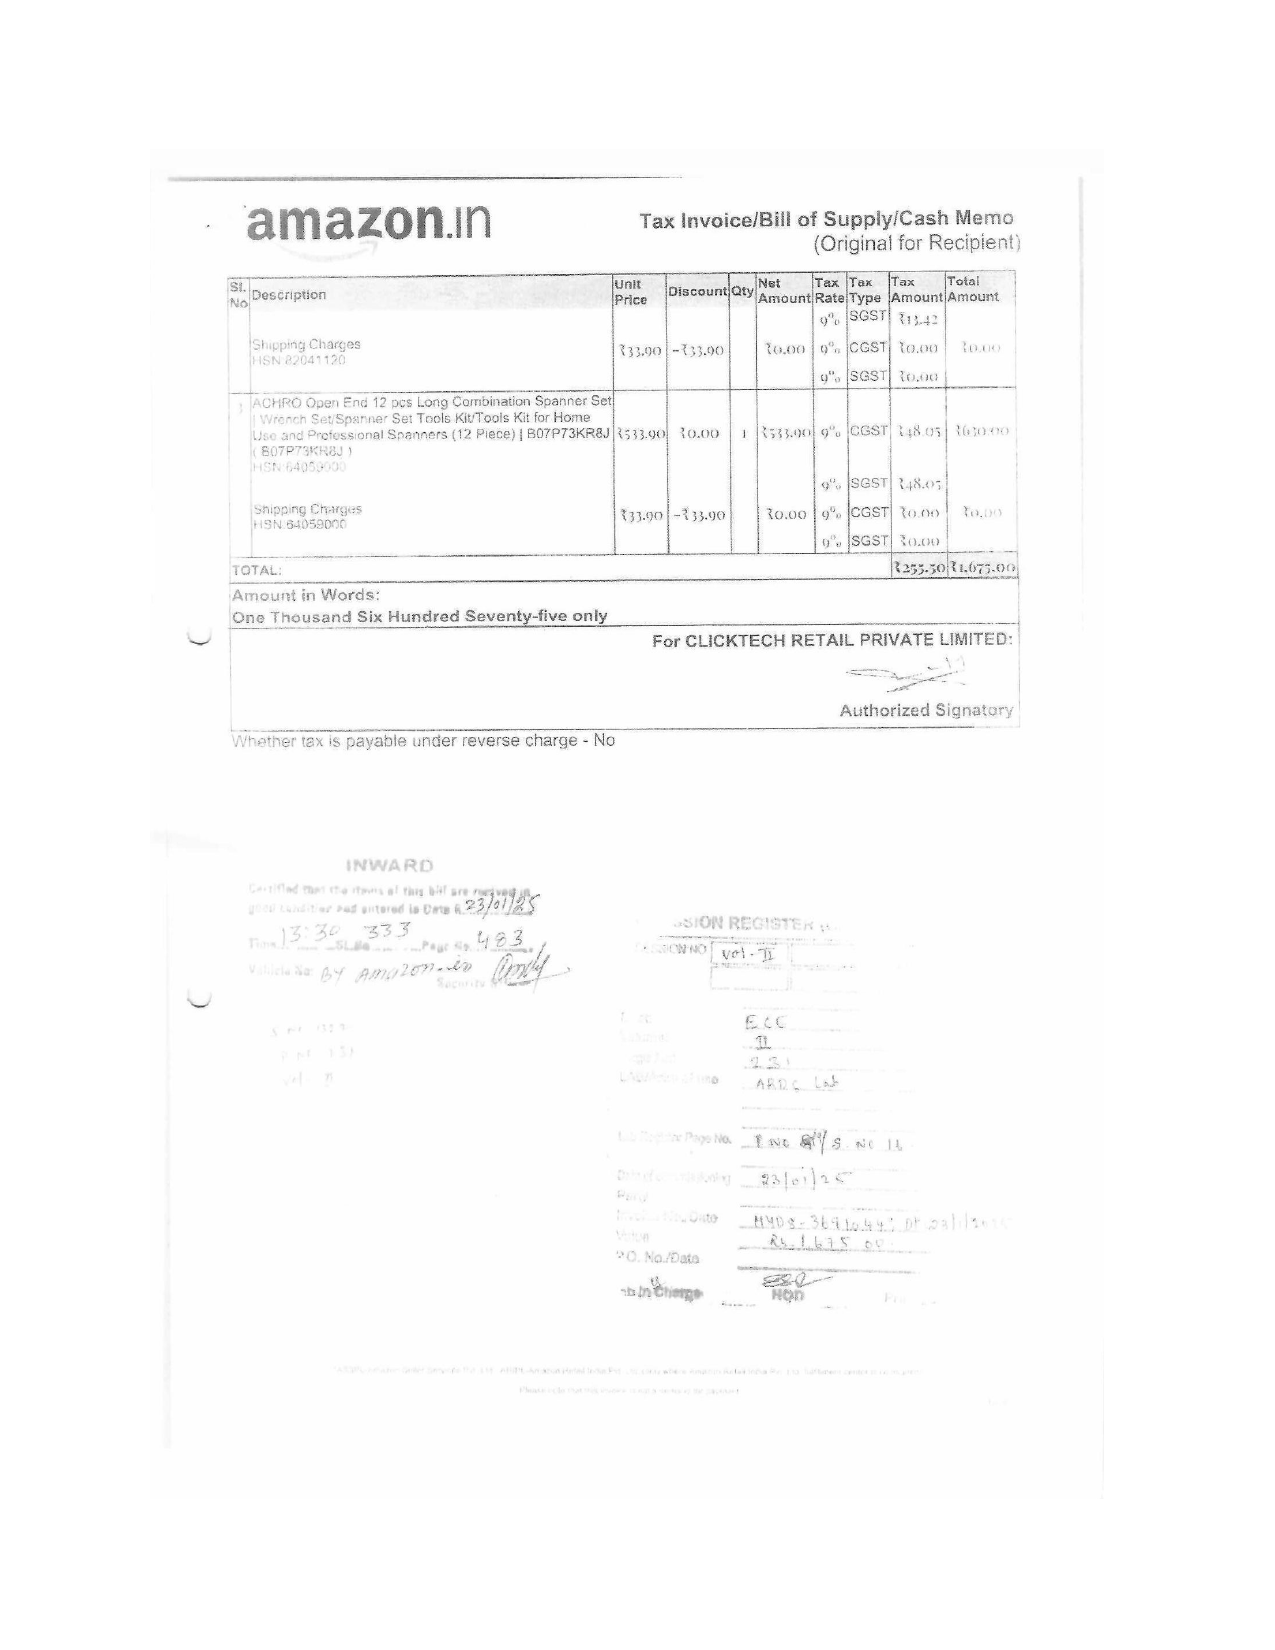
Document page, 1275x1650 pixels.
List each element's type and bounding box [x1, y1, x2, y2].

picture [150, 149, 1104, 1499]
